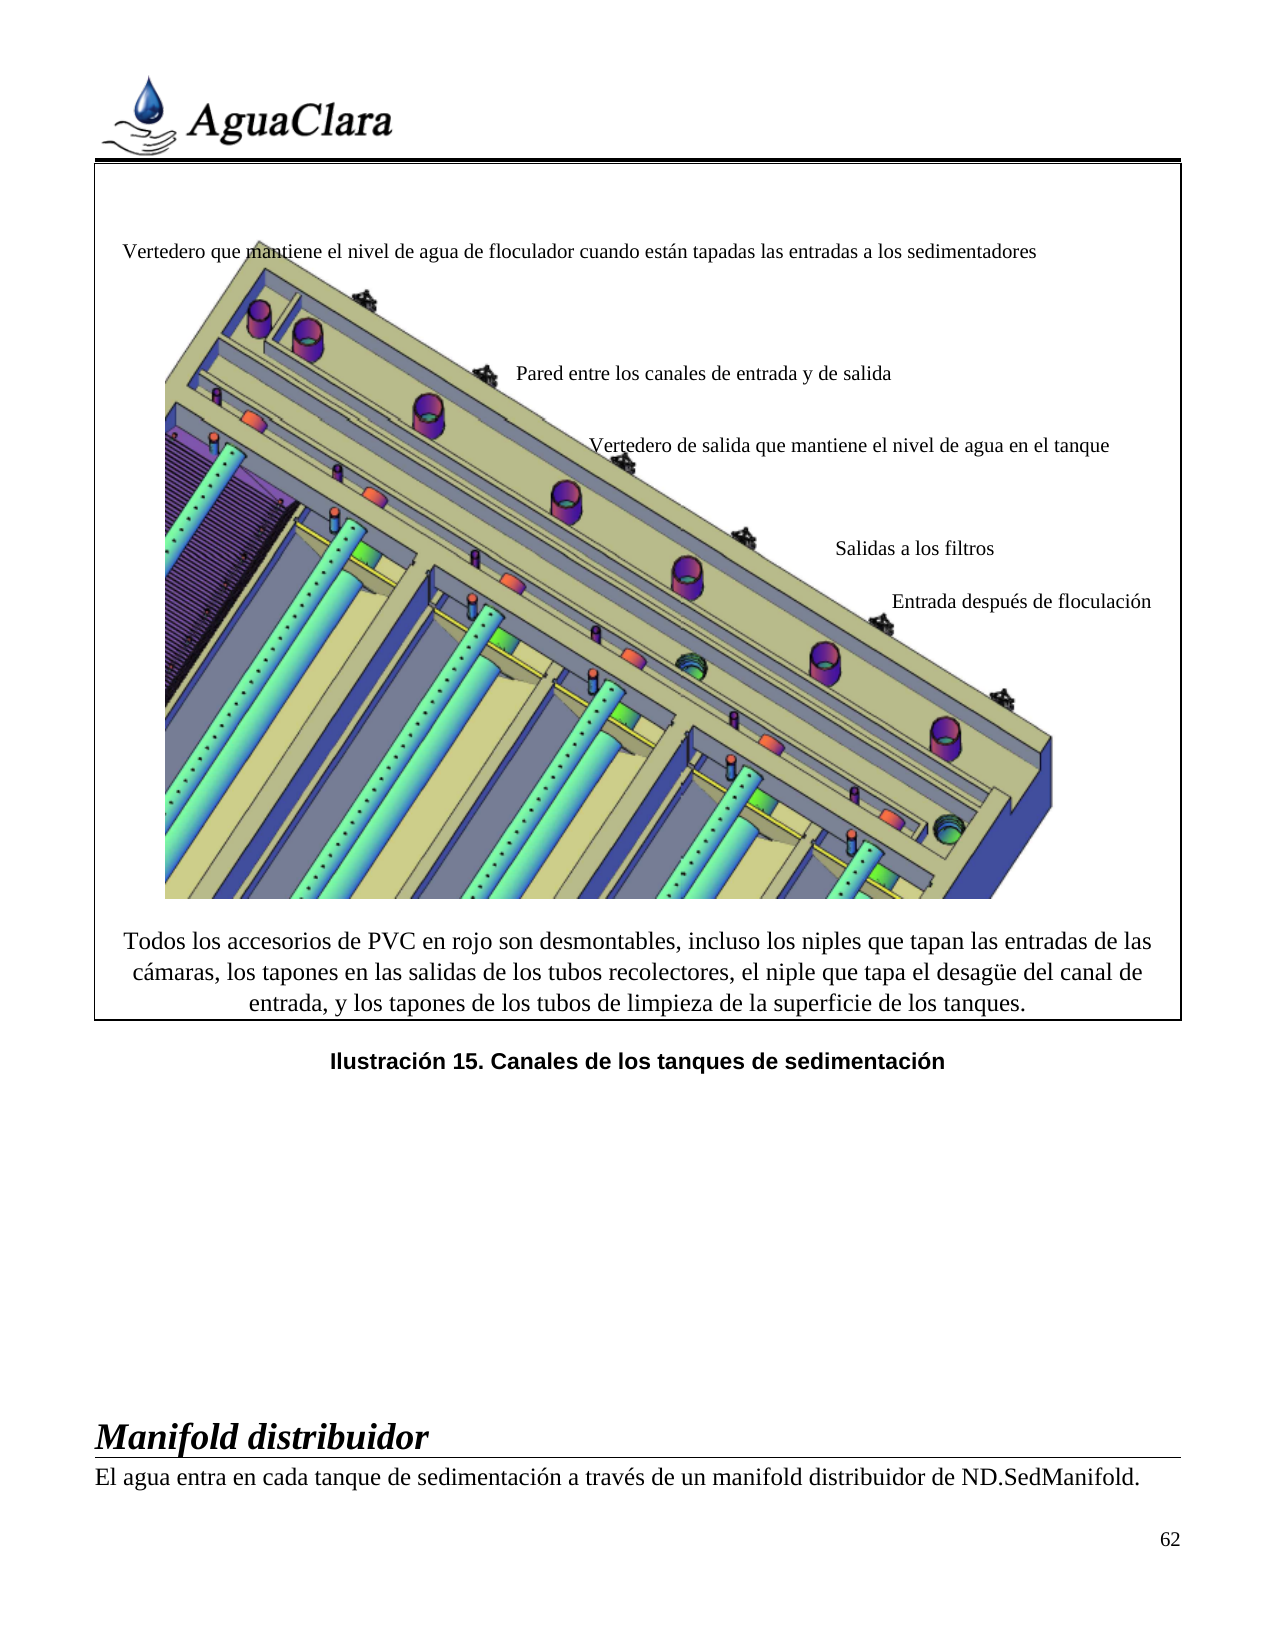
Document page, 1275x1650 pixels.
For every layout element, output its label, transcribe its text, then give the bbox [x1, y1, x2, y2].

picture [165, 218, 1060, 899]
subtitle Manifold distribuidor [94, 1414, 1181, 1458]
picture [94, 75, 412, 158]
text El agua entra en cada tanque de sedimentación a través de un manifold distribuidor de ND.SedManifold. [94, 1462, 1181, 1490]
text Todos los accesorios de PVC en rojo son desmontables, incluso los niples que tapan las entradas de las cámaras, los tapones en las salidas de los tubos recolectores, el niple que tapa el desagüe del canal de entrada, y los tapones de los tubos de limpieza de la superficie de los tanques. [95, 926, 1180, 1019]
